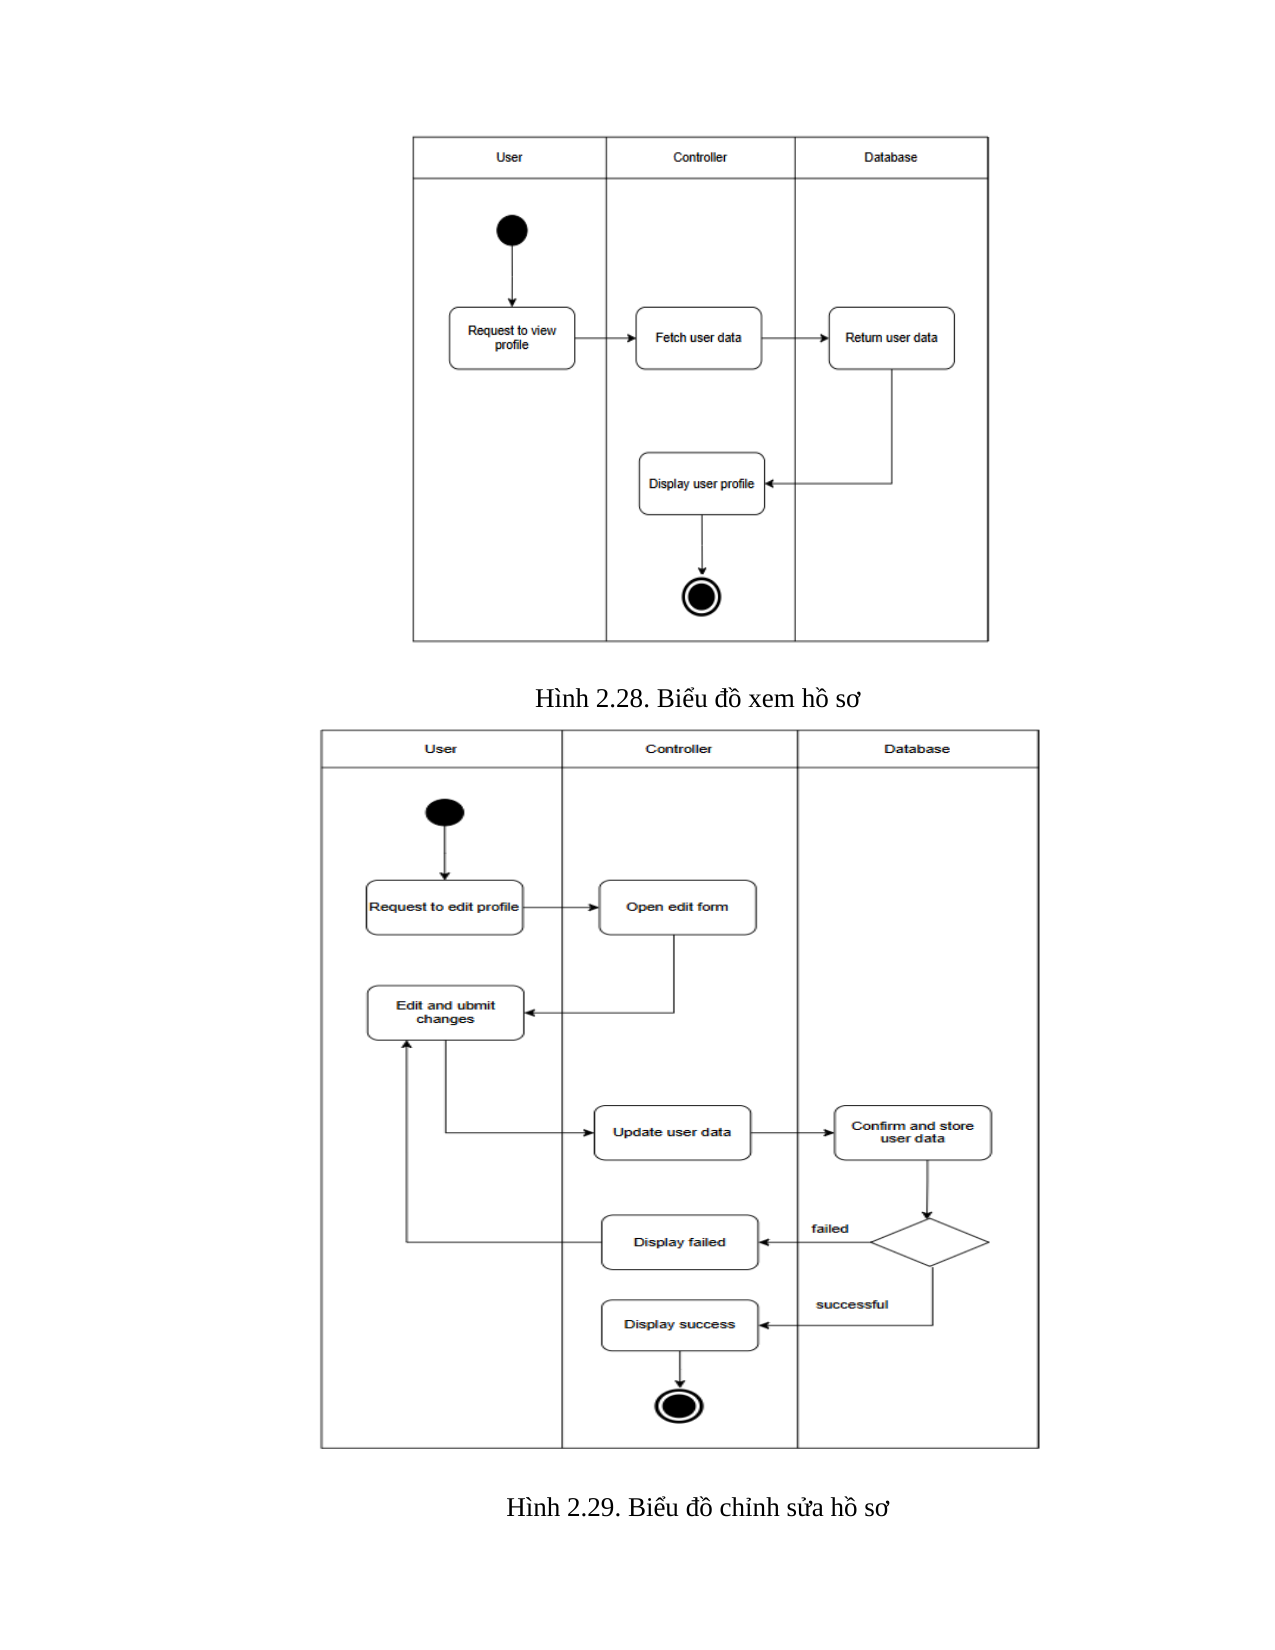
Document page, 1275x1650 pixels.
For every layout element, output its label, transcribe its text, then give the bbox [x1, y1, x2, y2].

picture [408, 130, 993, 645]
picture [313, 725, 1050, 1454]
text Hình 2.29. Biểu đồ chỉnh sửa hồ sơ [209, 1491, 1186, 1522]
text Hình 2.28. Biểu đồ xem hồ sơ [209, 682, 1186, 713]
